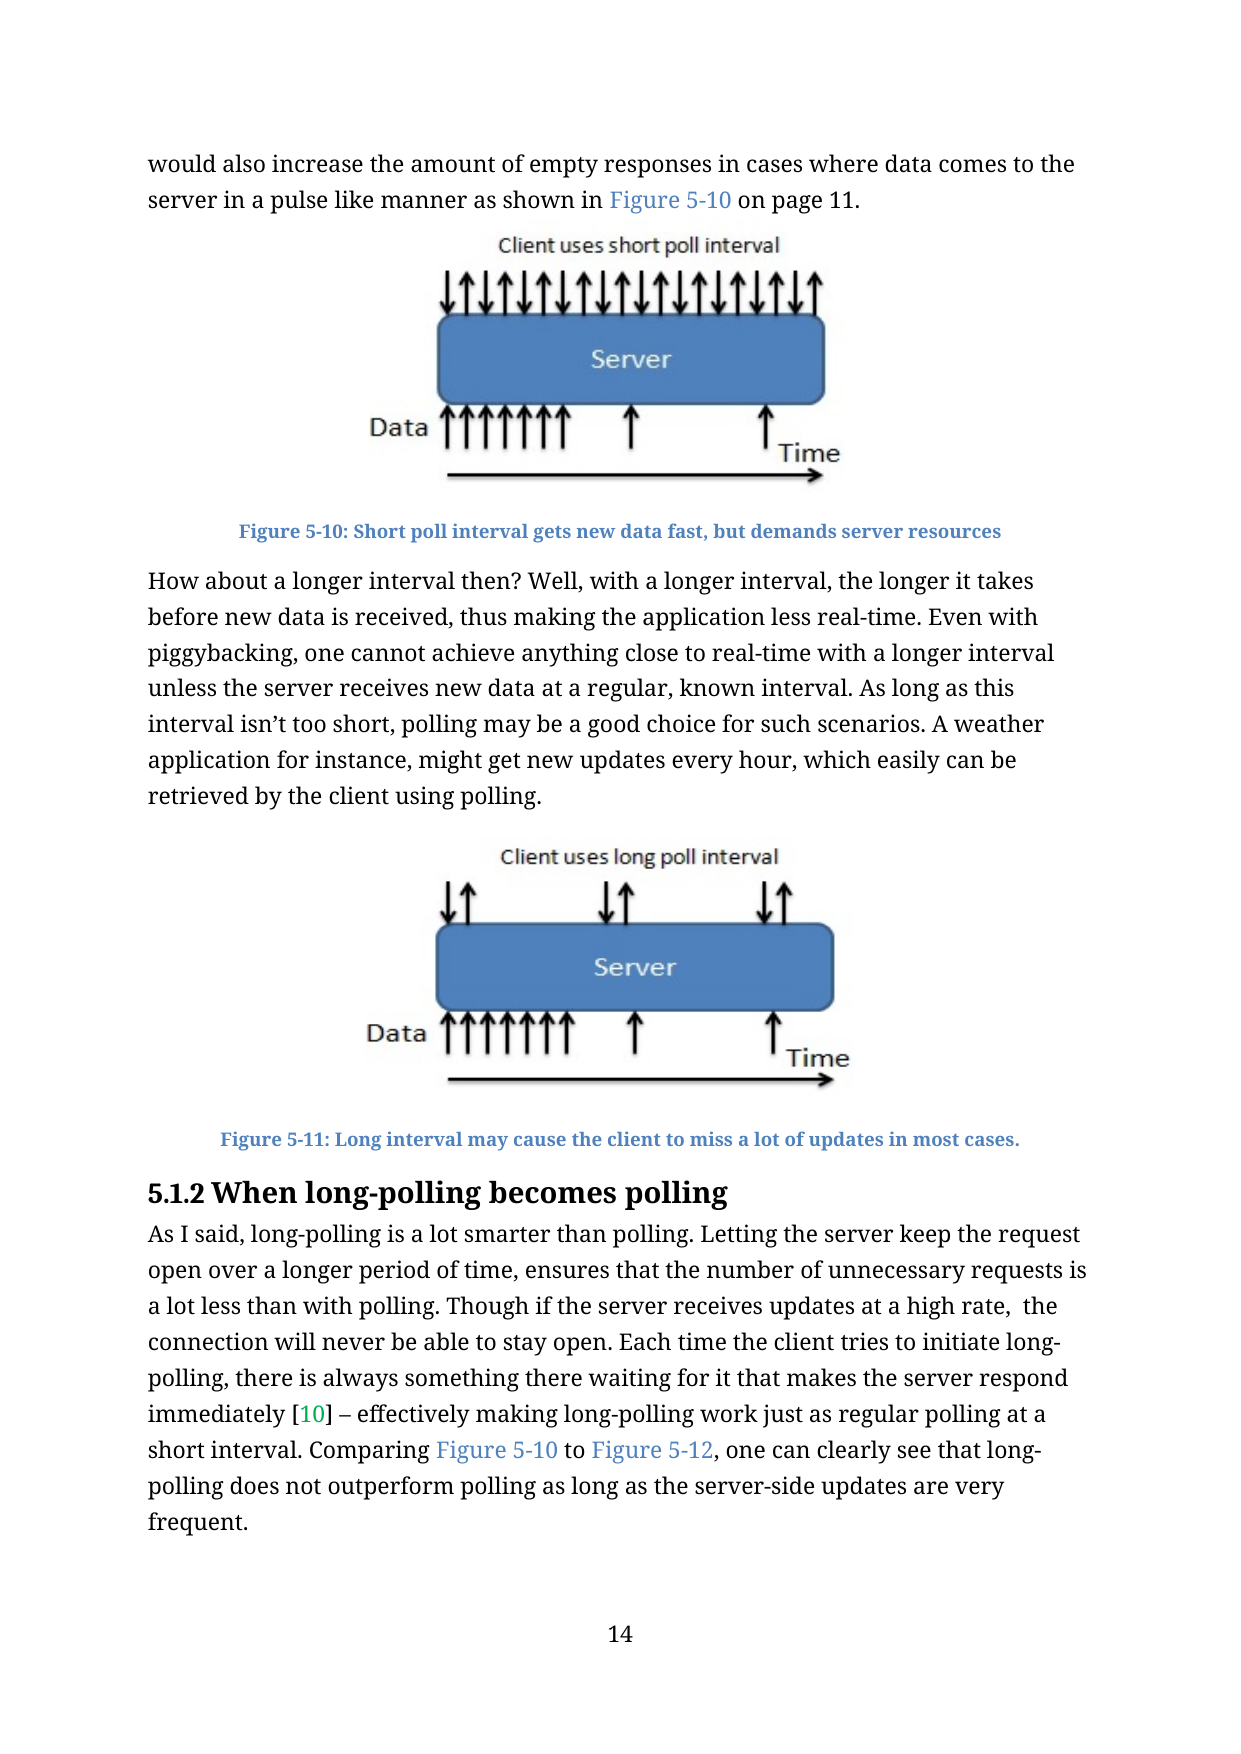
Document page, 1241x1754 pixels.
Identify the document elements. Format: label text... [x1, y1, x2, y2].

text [148, 148, 1093, 215]
text How about a longer interval then? Well, with a longer interval, the longer it takes before new data is received, thus making the application less real-time. Even with piggybacking, one cannot achieve anything close to real-time with a longer interval unless the server receives new data at a regular, known interval. As long as this interval isn’t too short, polling may be a good choice for such scenarios. A weather application for instance, might get new updates every hour, which easily can be retrieved by the client using polling. [148, 564, 1093, 811]
picture [364, 837, 876, 1122]
subtitle When long-polling becomes polling [148, 1172, 1093, 1212]
picture [369, 219, 871, 493]
